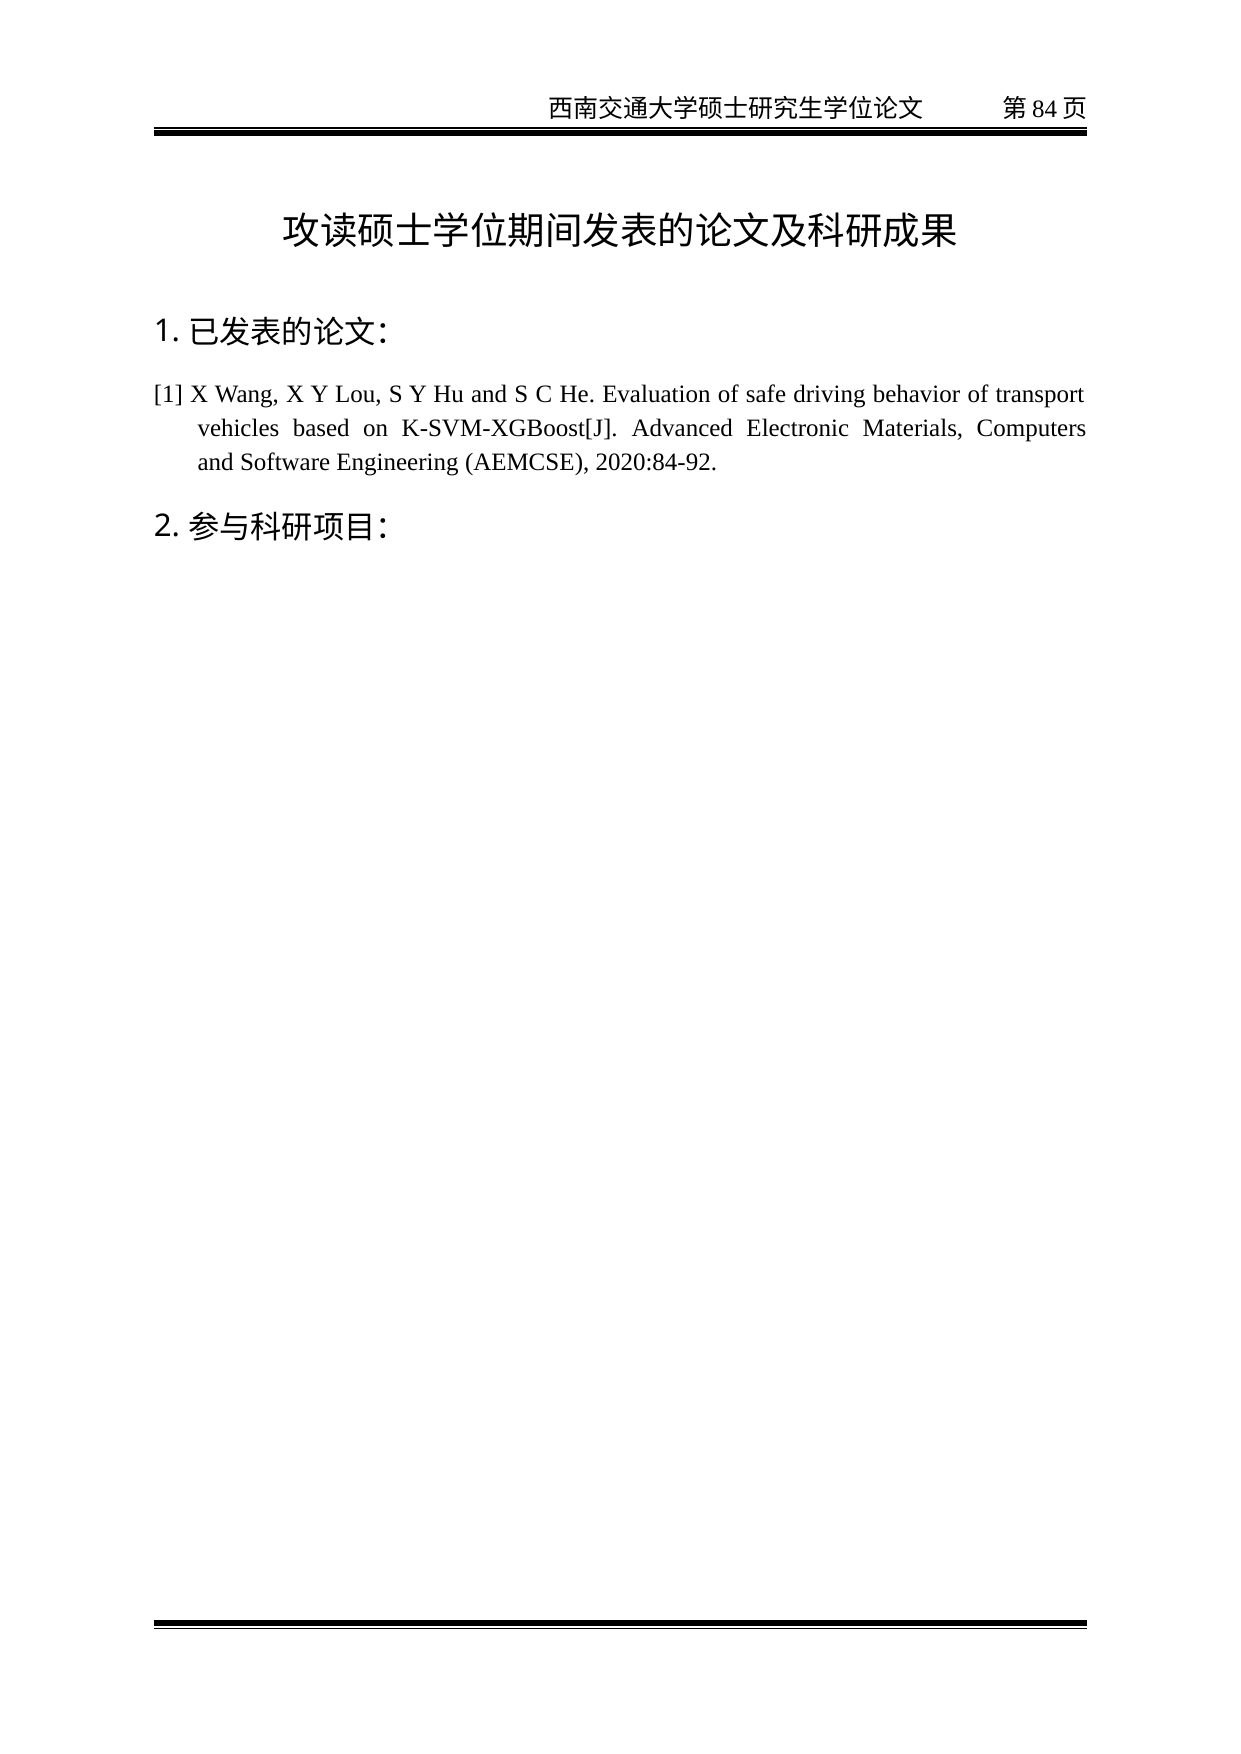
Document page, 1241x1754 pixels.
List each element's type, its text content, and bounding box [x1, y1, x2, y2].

subtitle 攻读硕士学位期间发表的论文及科研成果 [153, 194, 1087, 262]
list X Wang, X Y Lou, S Y Hu and S C He. Evaluation of safe driving behavior of transport vehicles based on K-SVM-XGBoost[J]. Advanced Electronic Materials, Computers and Software Engineering (AEMCSE), 2020:84-92. [153, 376, 1087, 478]
text 1. 已发表的论文： [153, 296, 1087, 364]
text 2. 参与科研项目： [153, 491, 1087, 558]
